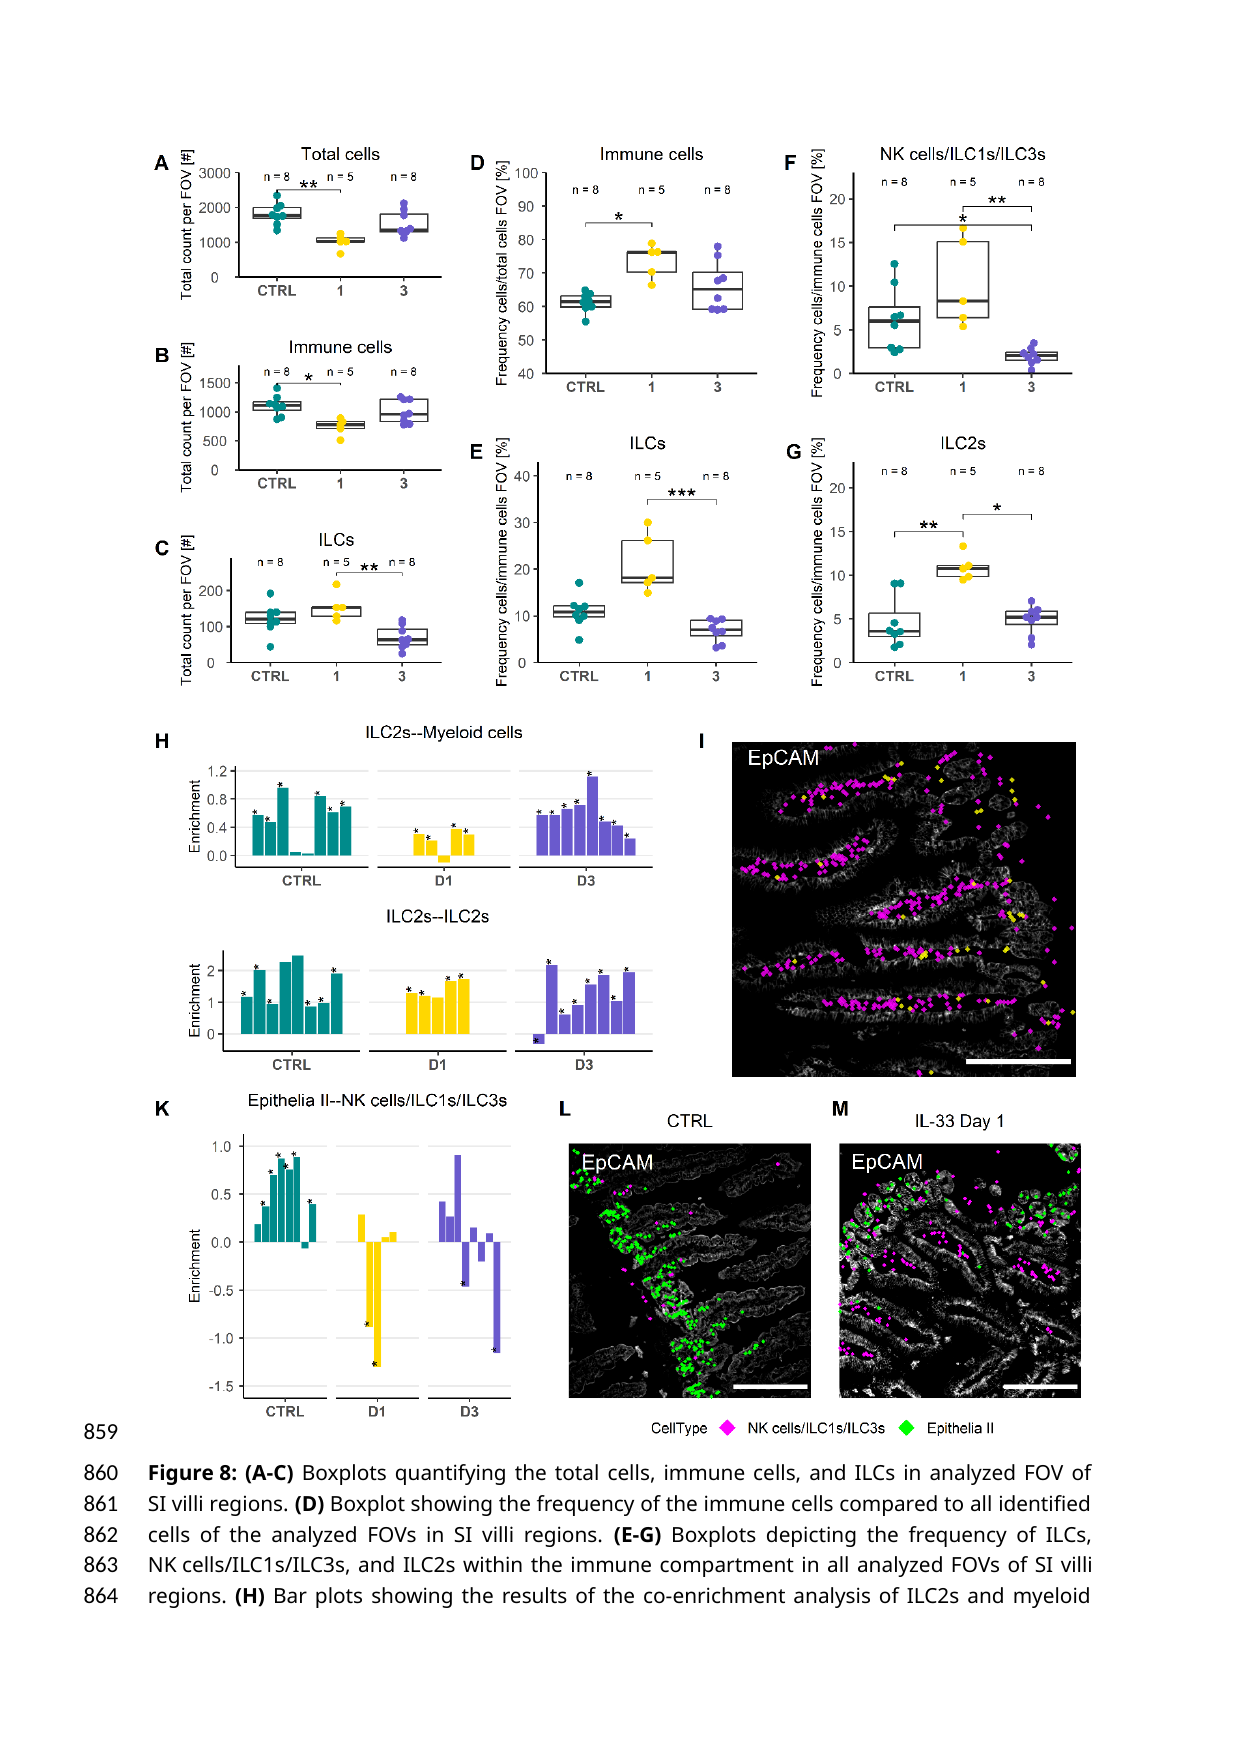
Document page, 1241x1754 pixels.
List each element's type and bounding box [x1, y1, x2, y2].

text [148, 1458, 1093, 1609]
picture [147, 147, 1093, 1440]
